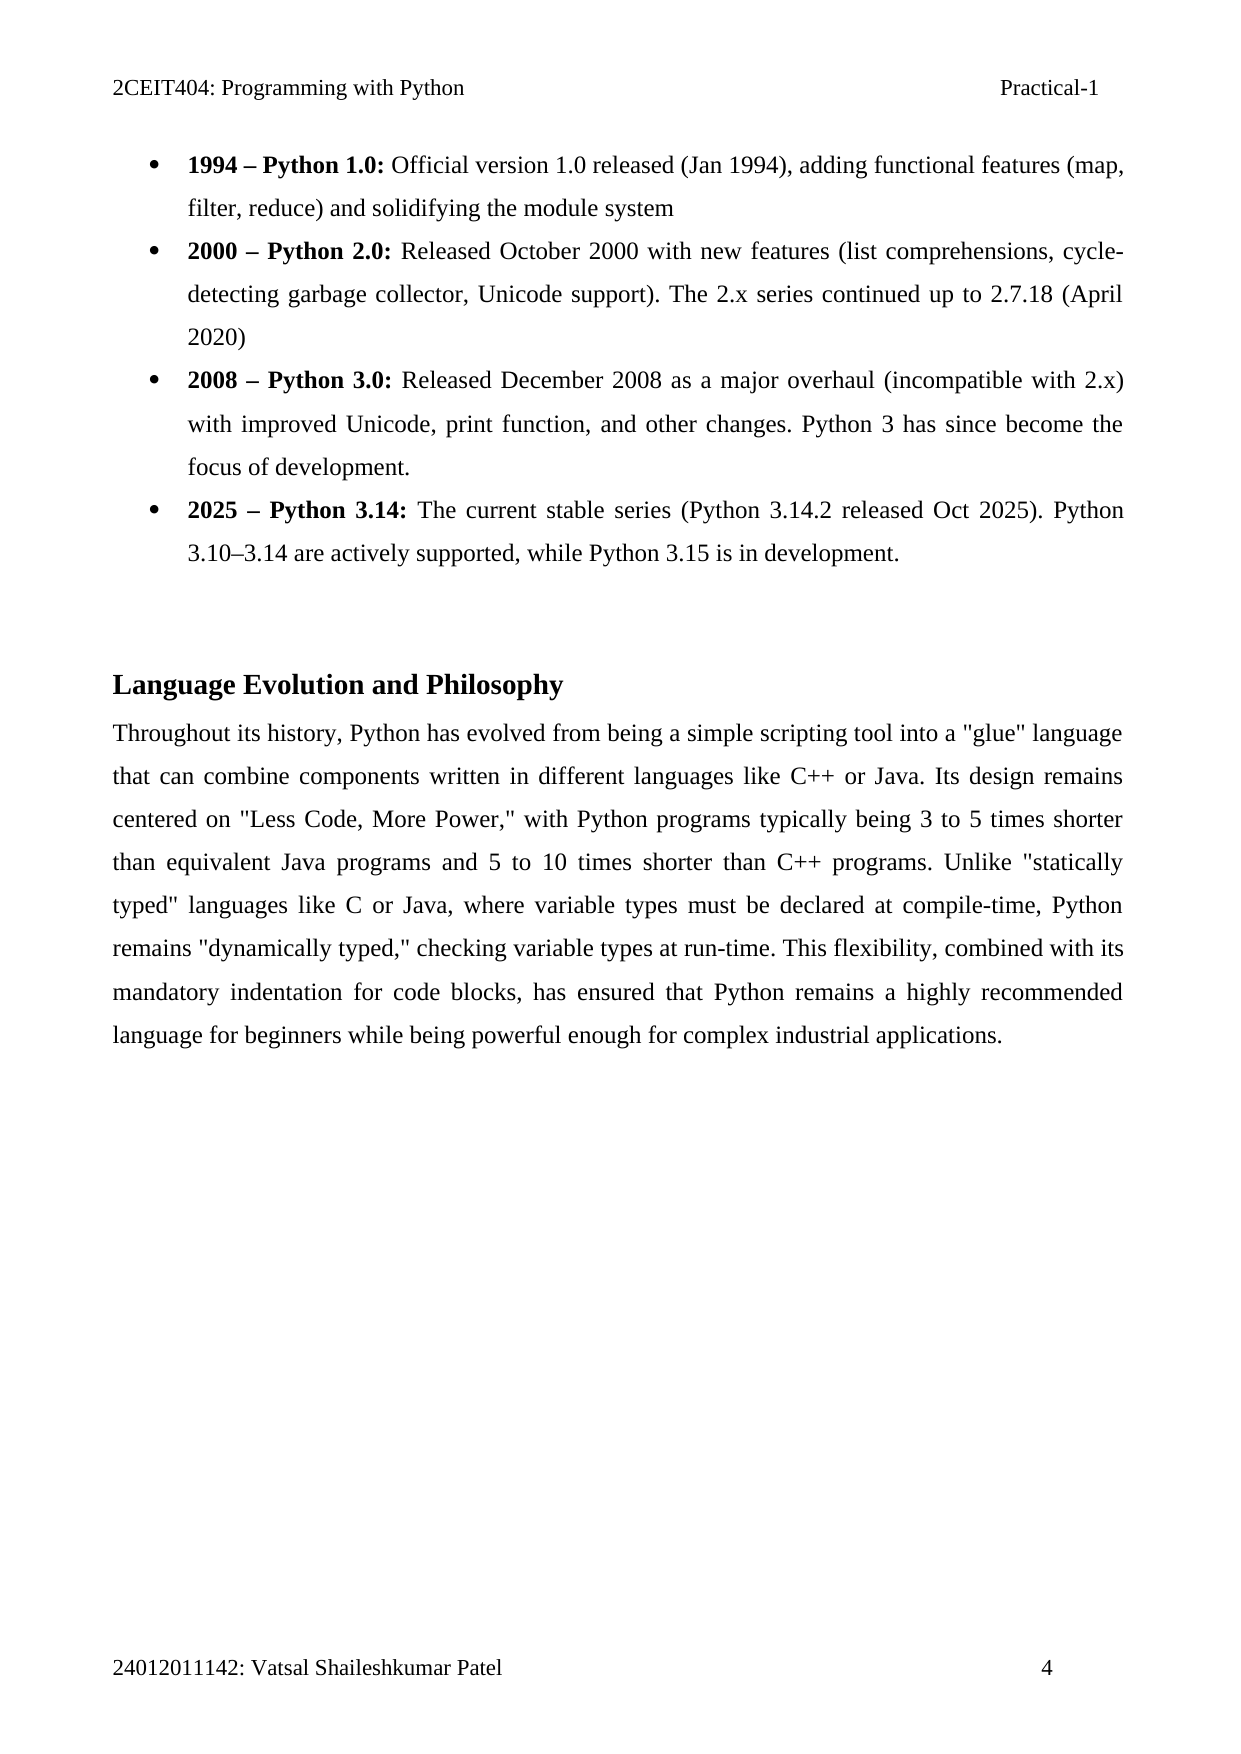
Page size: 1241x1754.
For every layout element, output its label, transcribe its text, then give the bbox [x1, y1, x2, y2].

list 2000 – Python 2.0: Released October 2000 with new features (list comprehensions, cycle-detecting garbage collector, Unicode support). The 2.x series continued up to 2.7.18 (April 2020) [150, 236, 1125, 351]
text Throughout its history, Python has evolved from being a simple scripting tool into a "glue" language that can combine components written in different languages like C++ or Java. Its design remains centered on "Less Code, More Power," with Python programs typically being 3 to 5 times shorter than equivalent Java programs and 5 to 10 times shorter than C++ programs. Unlike "statically typed" languages like C or Java, where variable types must be declared at compile-time, Python remains "dynamically typed," checking variable types at run-time. This flexibility, combined with its mandatory indentation for code blocks, has ensured that Python remains a highly recommended language for beginners while being powerful enough for complex industrial applications. [112, 718, 1125, 1048]
text Language Evolution and Philosophy [112, 667, 1125, 701]
list 2008 – Python 3.0: Released December 2008 as a major overhaul (incompatible with 2.x) with improved Unicode, print function, and other changes. Python 3 has since become the focus of development. [150, 366, 1125, 481]
list 2025 – Python 3.14: The current stable series (Python 3.14.2 released Oct 2025). Python 3.10–3.14 are actively supported, while Python 3.15 is in development. [150, 495, 1125, 567]
list 1994 – Python 1.0: Official version 1.0 released (Jan 1994), adding functional features (map, filter, reduce) and solidifying the module system [150, 150, 1125, 222]
